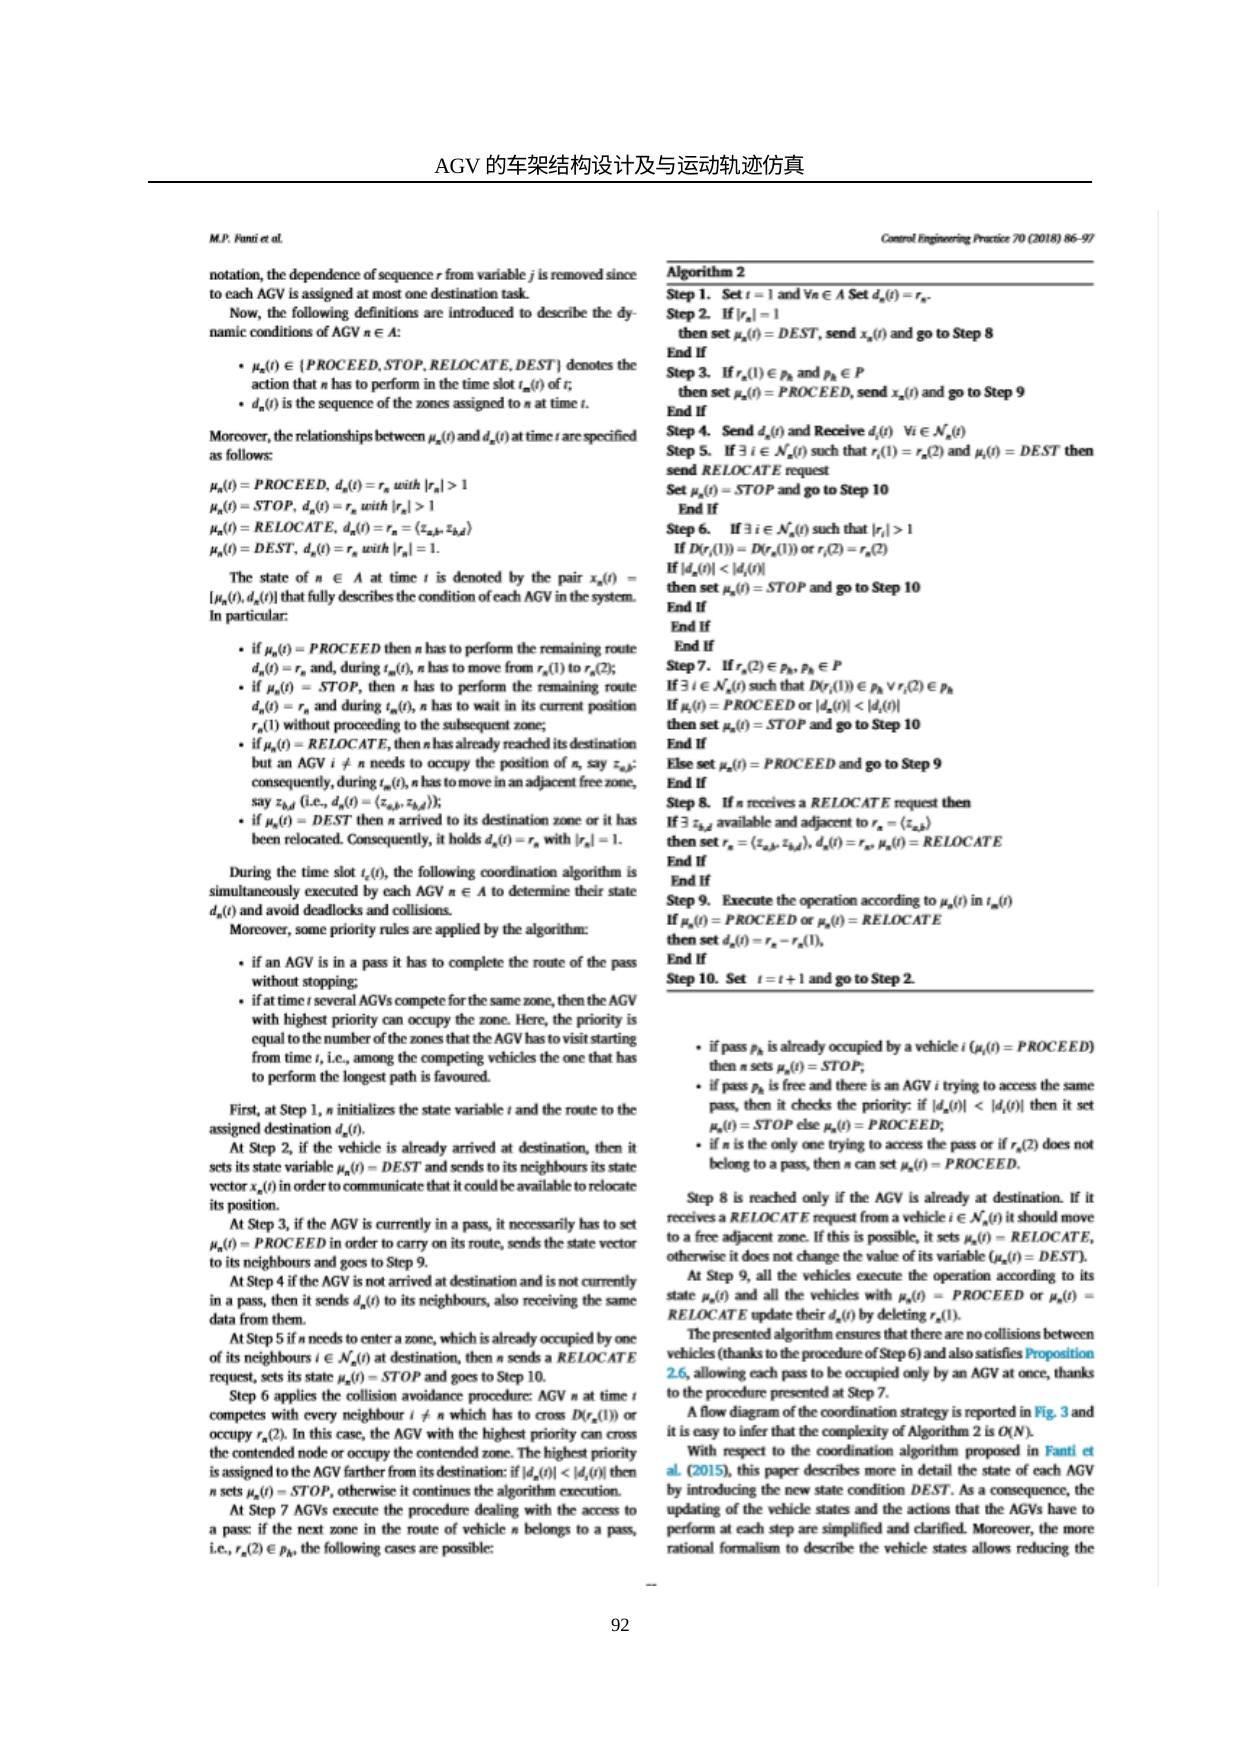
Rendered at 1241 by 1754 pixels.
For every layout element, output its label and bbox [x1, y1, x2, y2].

picture [147, 210, 1159, 1586]
